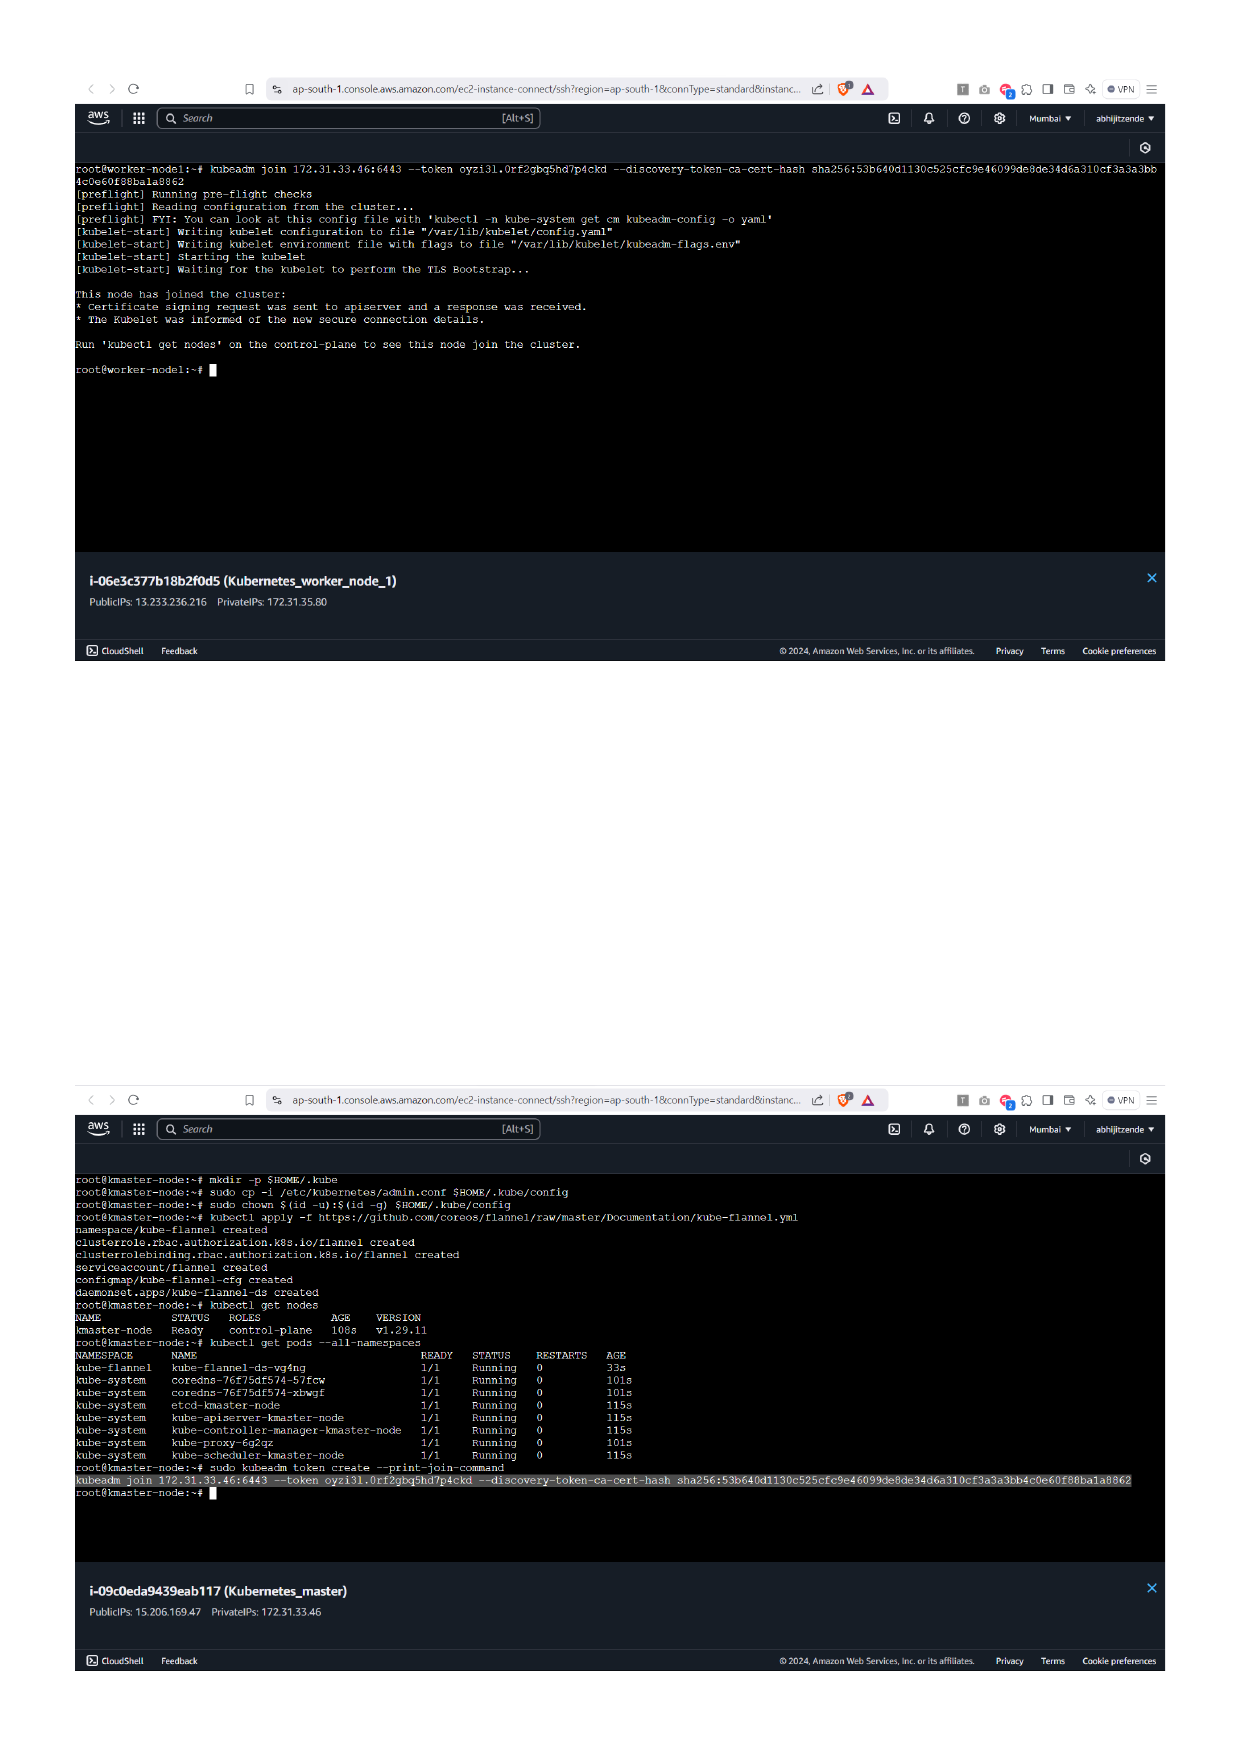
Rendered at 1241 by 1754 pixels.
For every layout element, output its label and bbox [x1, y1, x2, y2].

picture [75, 1085, 1166, 1671]
picture [75, 75, 1166, 661]
